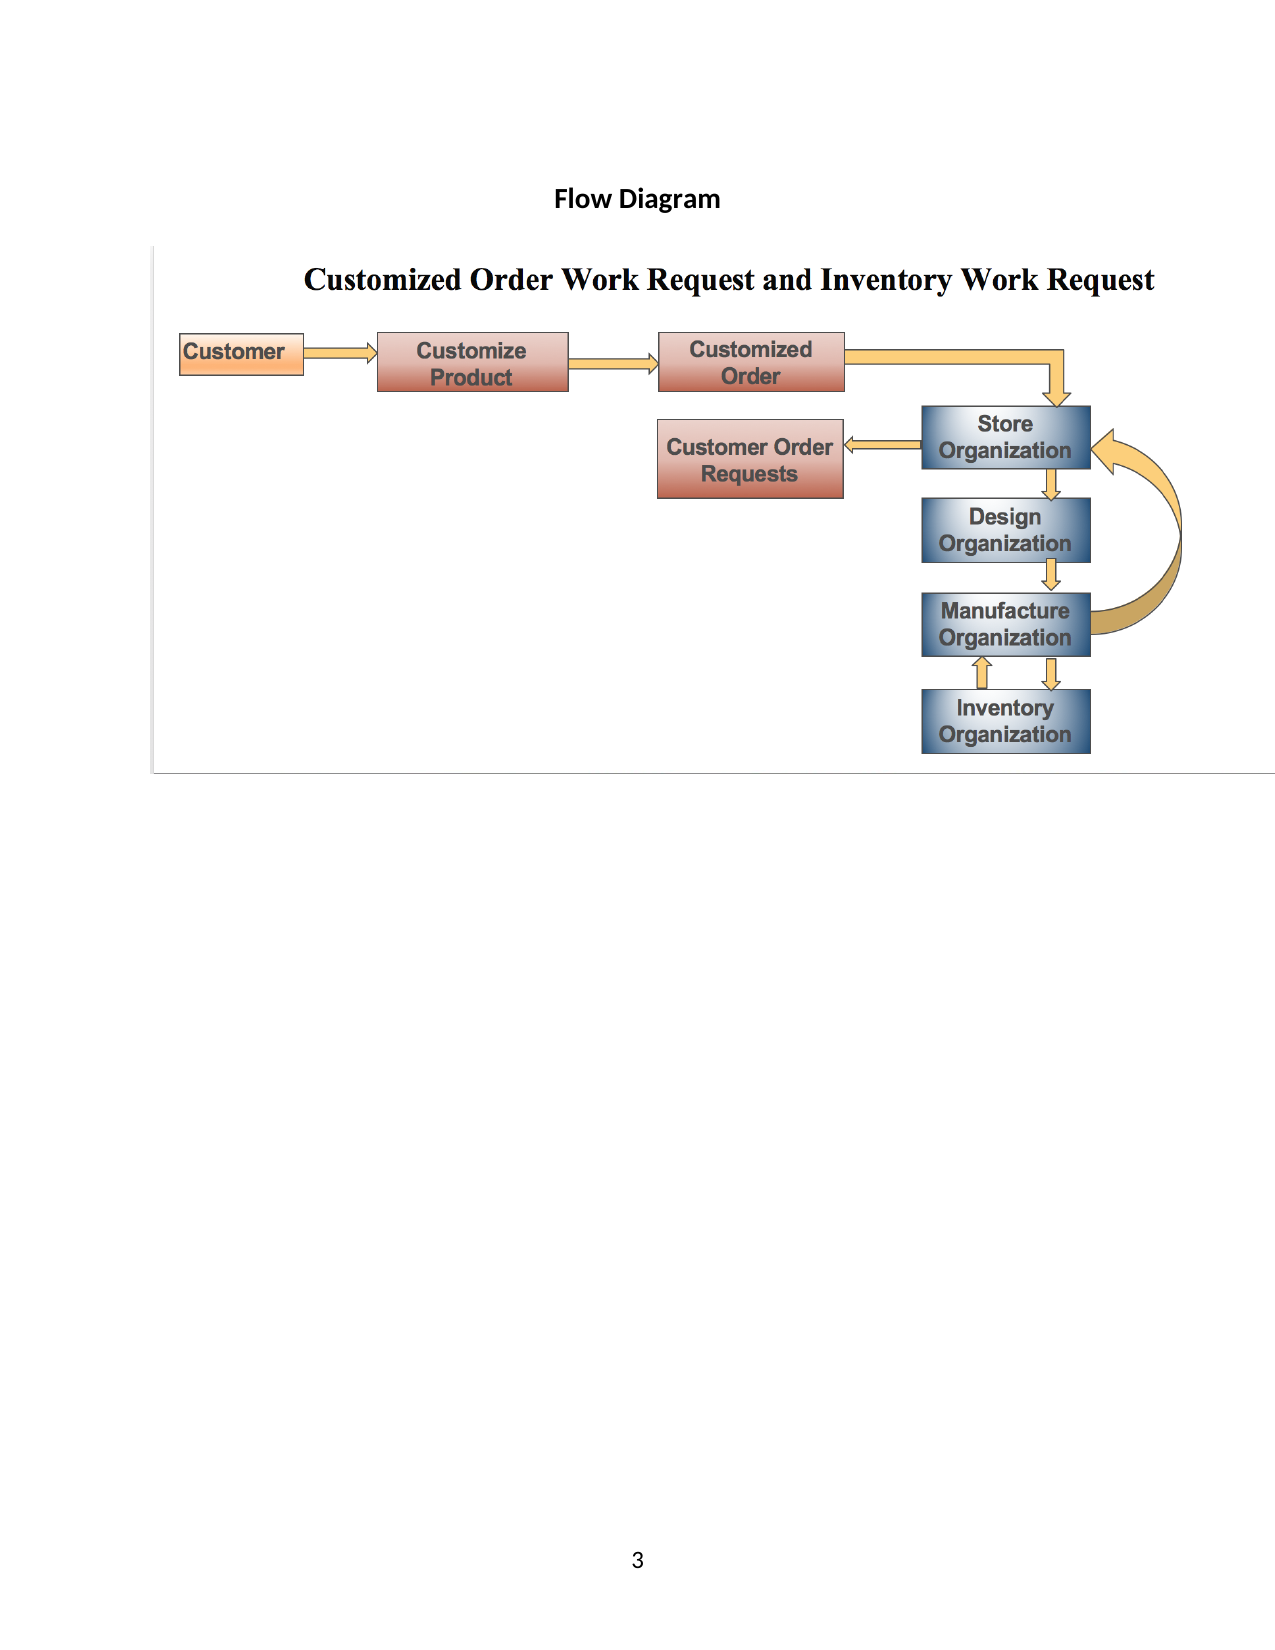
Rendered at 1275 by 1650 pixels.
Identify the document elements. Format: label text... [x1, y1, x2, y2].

text Flow Diagram [150, 181, 1125, 216]
picture [150, 246, 1275, 774]
